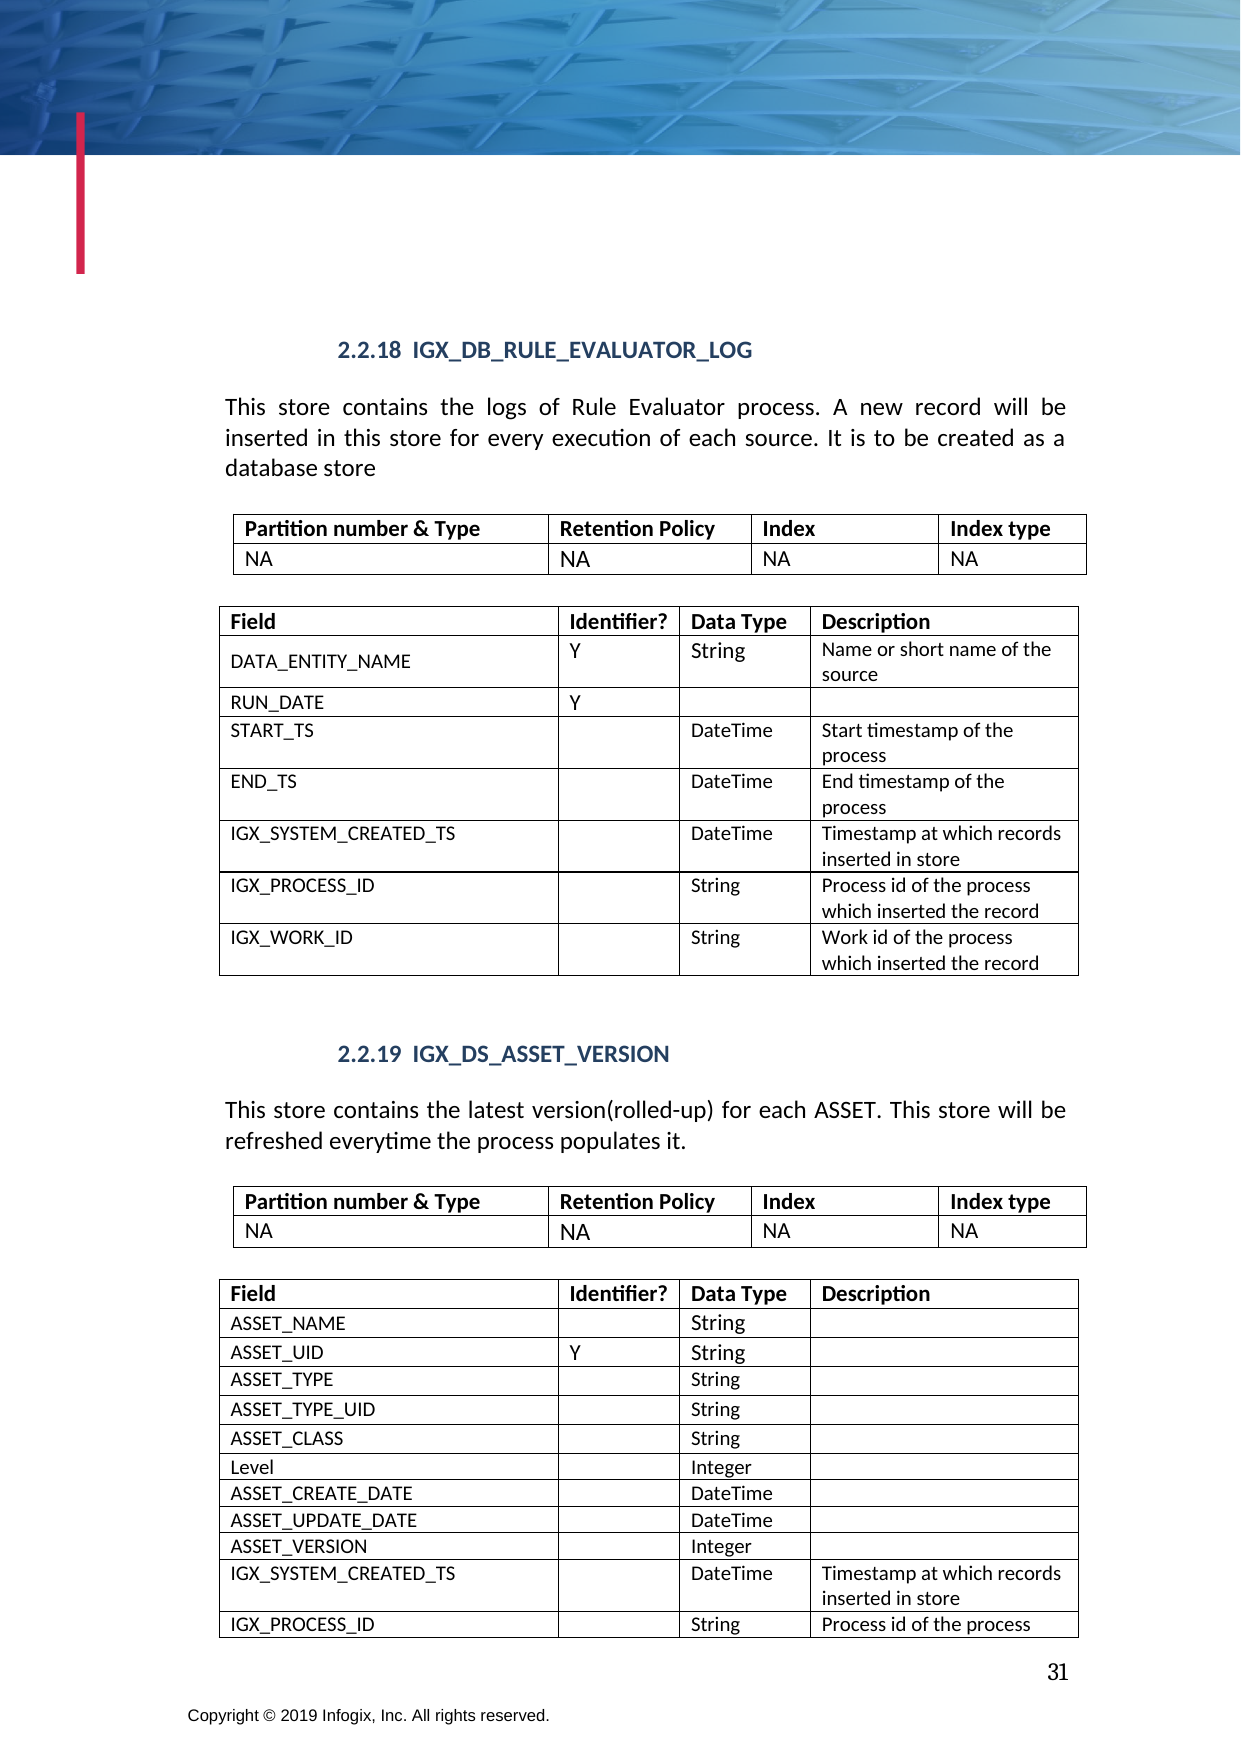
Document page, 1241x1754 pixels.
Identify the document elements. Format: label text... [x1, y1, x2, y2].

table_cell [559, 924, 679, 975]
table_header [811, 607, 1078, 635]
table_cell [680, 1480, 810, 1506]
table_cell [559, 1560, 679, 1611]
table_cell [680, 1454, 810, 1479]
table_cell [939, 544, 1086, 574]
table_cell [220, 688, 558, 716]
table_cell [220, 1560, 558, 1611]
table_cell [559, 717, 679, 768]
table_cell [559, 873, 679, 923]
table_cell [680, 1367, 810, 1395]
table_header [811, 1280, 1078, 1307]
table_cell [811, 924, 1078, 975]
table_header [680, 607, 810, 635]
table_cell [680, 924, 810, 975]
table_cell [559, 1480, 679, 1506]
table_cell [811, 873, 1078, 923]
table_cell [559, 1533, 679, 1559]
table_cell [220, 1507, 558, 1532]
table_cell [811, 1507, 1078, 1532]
subtitle IGX_DB_RULE_EVALUATOR_LOG [337, 334, 1068, 365]
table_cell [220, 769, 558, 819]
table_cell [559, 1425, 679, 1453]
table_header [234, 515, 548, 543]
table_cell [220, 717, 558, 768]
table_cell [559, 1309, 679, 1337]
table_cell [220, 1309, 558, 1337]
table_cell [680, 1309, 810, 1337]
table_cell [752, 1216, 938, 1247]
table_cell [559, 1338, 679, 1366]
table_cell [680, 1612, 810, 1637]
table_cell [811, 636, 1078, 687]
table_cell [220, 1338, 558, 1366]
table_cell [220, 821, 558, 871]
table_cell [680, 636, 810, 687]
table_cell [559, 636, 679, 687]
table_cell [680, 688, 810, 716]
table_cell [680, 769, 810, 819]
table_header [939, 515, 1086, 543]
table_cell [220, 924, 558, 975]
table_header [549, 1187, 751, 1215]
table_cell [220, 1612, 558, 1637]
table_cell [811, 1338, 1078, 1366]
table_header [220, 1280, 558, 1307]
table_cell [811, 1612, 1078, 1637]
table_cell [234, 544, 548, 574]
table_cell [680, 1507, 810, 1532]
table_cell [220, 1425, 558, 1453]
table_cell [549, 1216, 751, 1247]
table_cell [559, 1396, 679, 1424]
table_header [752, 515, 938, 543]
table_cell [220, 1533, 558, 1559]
text This store contains the latest version(rolled-up) for each ASSET. This store will be refreshed everytime the process populates it. [225, 1095, 1068, 1156]
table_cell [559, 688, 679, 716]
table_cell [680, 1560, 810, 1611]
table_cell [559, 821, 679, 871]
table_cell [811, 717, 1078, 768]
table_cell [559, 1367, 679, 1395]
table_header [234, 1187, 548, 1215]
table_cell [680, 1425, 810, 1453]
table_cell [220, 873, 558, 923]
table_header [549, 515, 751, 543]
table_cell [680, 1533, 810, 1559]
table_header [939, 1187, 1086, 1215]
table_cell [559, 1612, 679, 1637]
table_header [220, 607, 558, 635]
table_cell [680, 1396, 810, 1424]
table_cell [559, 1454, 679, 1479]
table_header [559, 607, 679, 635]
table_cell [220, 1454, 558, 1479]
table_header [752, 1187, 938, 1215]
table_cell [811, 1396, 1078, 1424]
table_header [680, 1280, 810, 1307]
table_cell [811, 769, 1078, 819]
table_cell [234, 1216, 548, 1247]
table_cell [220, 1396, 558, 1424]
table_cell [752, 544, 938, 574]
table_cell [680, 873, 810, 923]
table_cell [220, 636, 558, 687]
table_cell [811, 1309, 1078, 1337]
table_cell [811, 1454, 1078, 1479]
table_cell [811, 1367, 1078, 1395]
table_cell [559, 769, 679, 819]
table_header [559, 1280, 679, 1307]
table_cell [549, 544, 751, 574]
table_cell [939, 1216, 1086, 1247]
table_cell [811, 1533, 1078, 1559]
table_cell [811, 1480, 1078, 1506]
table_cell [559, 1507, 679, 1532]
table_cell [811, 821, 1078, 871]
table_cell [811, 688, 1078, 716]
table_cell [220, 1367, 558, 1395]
picture [0, 0, 1241, 302]
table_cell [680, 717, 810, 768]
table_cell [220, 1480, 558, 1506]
text This store contains the logs of Rule Evaluator process. A new record will be inserted in this store for every execution of each source. It is to be created as a database store [225, 391, 1068, 483]
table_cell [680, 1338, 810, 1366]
subtitle IGX_DS_ASSET_VERSION [337, 1038, 1068, 1068]
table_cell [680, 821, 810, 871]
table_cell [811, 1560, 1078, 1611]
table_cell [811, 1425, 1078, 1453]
